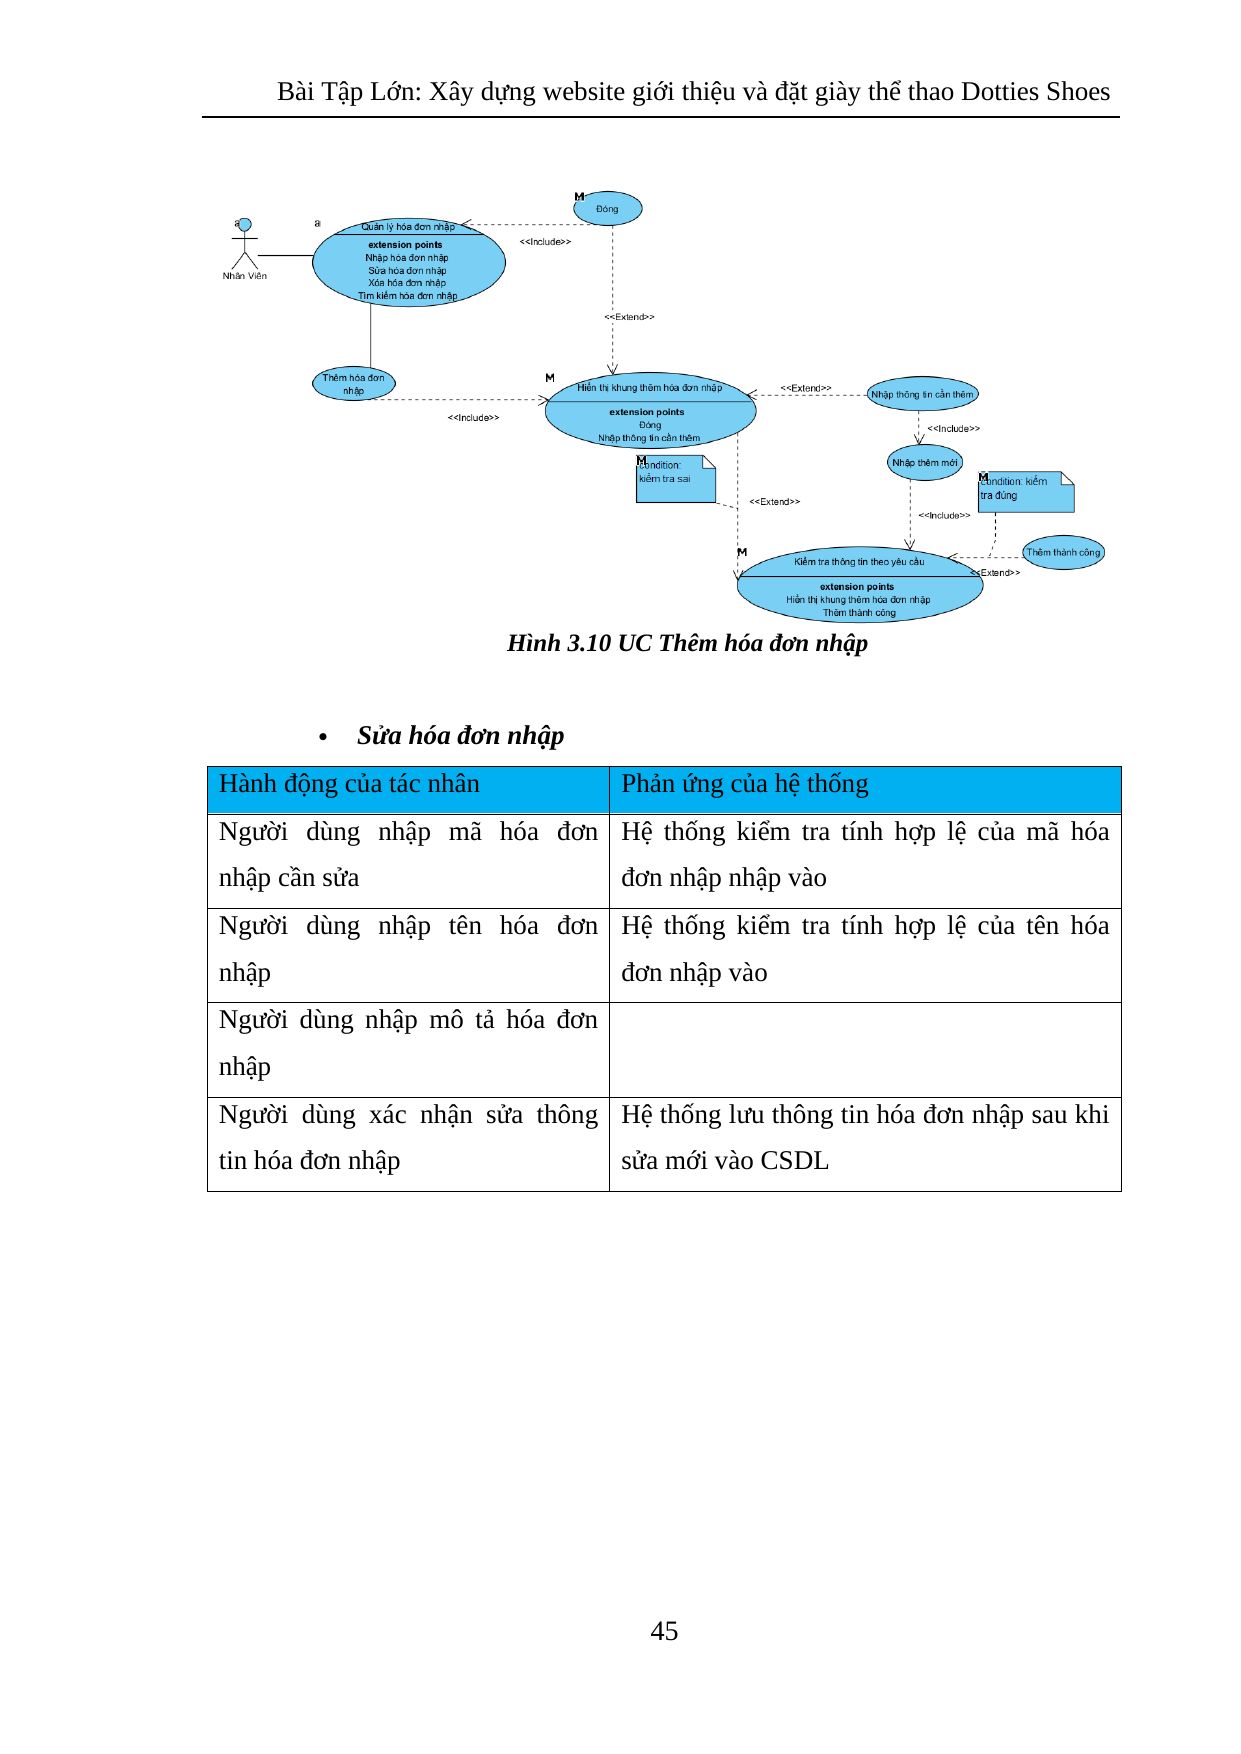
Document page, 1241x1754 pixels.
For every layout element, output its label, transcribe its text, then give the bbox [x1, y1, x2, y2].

list Sửa hóa đơn nhập [319, 719, 1122, 750]
picture [206, 177, 1122, 629]
table_header Phản ứng của hệ thống [610, 767, 1121, 813]
text Hình 3.10 UC Thêm hóa đơn nhập [432, 629, 1122, 704]
table_header Hành động của tác nhân [208, 767, 609, 813]
table_cell Hệ thống lưu thông tin hóa đơn nhập sau khi sửa mới vào CSDL [610, 1098, 1121, 1191]
table_cell Người dùng nhập mã hóa đơn nhập cần sửa [208, 815, 609, 908]
table_cell Hệ thống kiểm tra tính hợp lệ của tên hóa đơn nhập vào [610, 909, 1121, 1002]
table_cell Hệ thống kiểm tra tính hợp lệ của mã hóa đơn nhập nhập vào [610, 815, 1121, 908]
table_cell Người dùng xác nhận sửa thông tin hóa đơn nhập [208, 1098, 609, 1191]
table_cell [610, 1003, 1121, 1097]
table_cell Người dùng nhập tên hóa đơn nhập [208, 909, 609, 1002]
table_cell Người dùng nhập mô tả hóa đơn nhập [208, 1003, 609, 1097]
